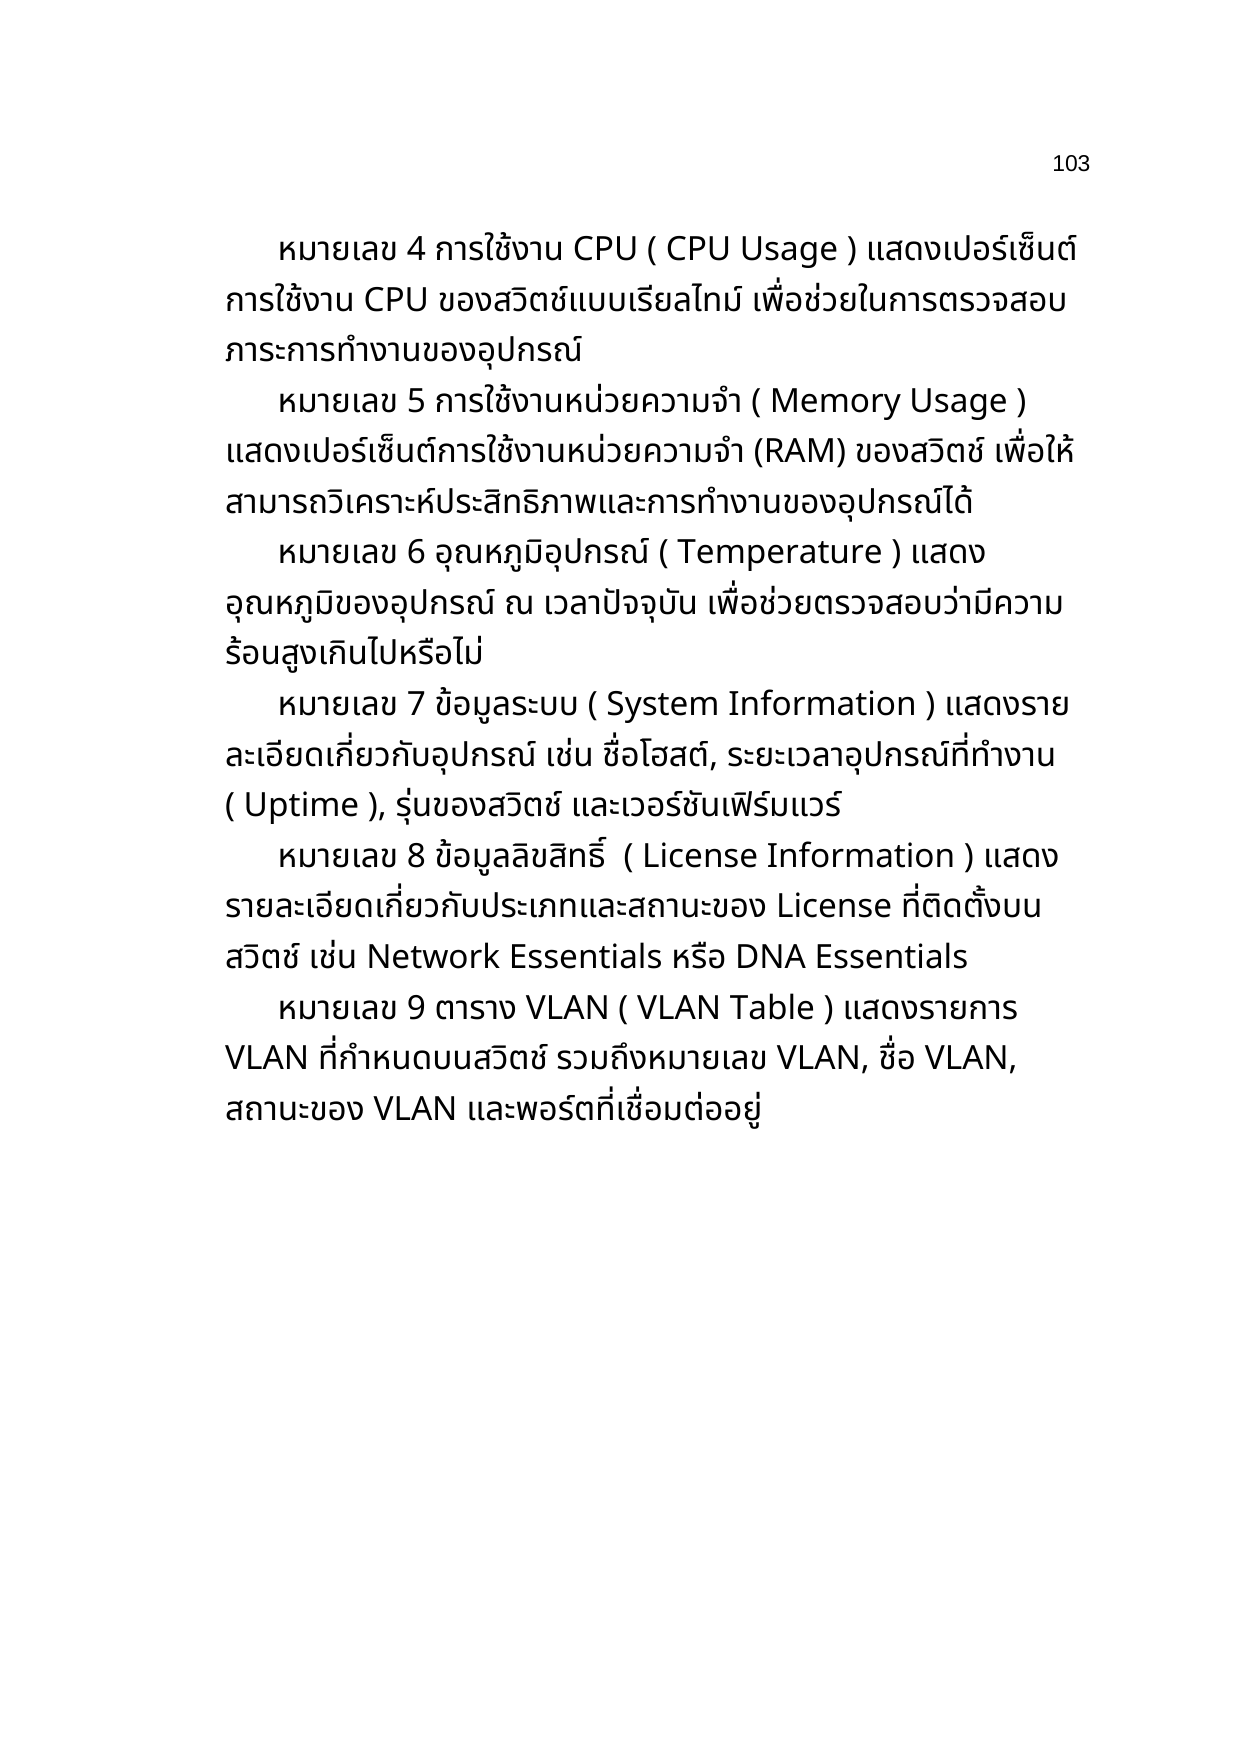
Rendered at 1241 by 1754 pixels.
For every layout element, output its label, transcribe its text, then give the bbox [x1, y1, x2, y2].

text หมายเลข 5 การใช้งานหน่วยความจำ ( Memory Usage ) แสดงเปอร์เซ็นต์การใช้งานหน่วยความจำ (RAM) ของสวิตช์ เพื่อให้สามารถวิเคราะห์ประสิทธิภาพและการทำงานของอุปกรณ์ได้ [225, 377, 1090, 528]
text หมายเลข 8 ข้อมูลลิขสิทธิ์ ( License Information ) แสดงรายละเอียดเกี่ยวกับประเภทและสถานะของ License ที่ติดตั้งบนสวิตช์ เช่น Network Essentials หรือ DNA Essentials [225, 832, 1090, 983]
text หมายเลข 9 ตาราง VLAN ( VLAN Table ) แสดงรายการ VLAN ที่กำหนดบนสวิตช์ รวมถึงหมายเลข VLAN, ชื่อ VLAN, สถานะของ VLAN และพอร์ตที่เชื่อมต่ออยู่ [225, 983, 1090, 1135]
text หมายเลข 4 การใช้งาน CPU ( CPU Usage ) แสดงเปอร์เซ็นต์การใช้งาน CPU ของสวิตช์แบบเรียลไทม์ เพื่อช่วยในการตรวจสอบภาระการทำงานของอุปกรณ์ [225, 225, 1090, 377]
text หมายเลข 6 อุณหภูมิอุปกรณ์ ( Temperature ) แสดงอุณหภูมิของอุปกรณ์ ณ เวลาปัจจุบัน เพื่อช่วยตรวจสอบว่ามีความร้อนสูงเกินไปหรือไม่ [225, 528, 1090, 680]
text หมายเลข 7 ข้อมูลระบบ ( System Information ) แสดงรายละเอียดเกี่ยวกับอุปกรณ์ เช่น ชื่อโฮสต์, ระยะเวลาอุปกรณ์ที่ทำงาน ( Uptime ), รุ่นของสวิตช์ และเวอร์ชันเฟิร์มแวร์ [225, 680, 1090, 832]
